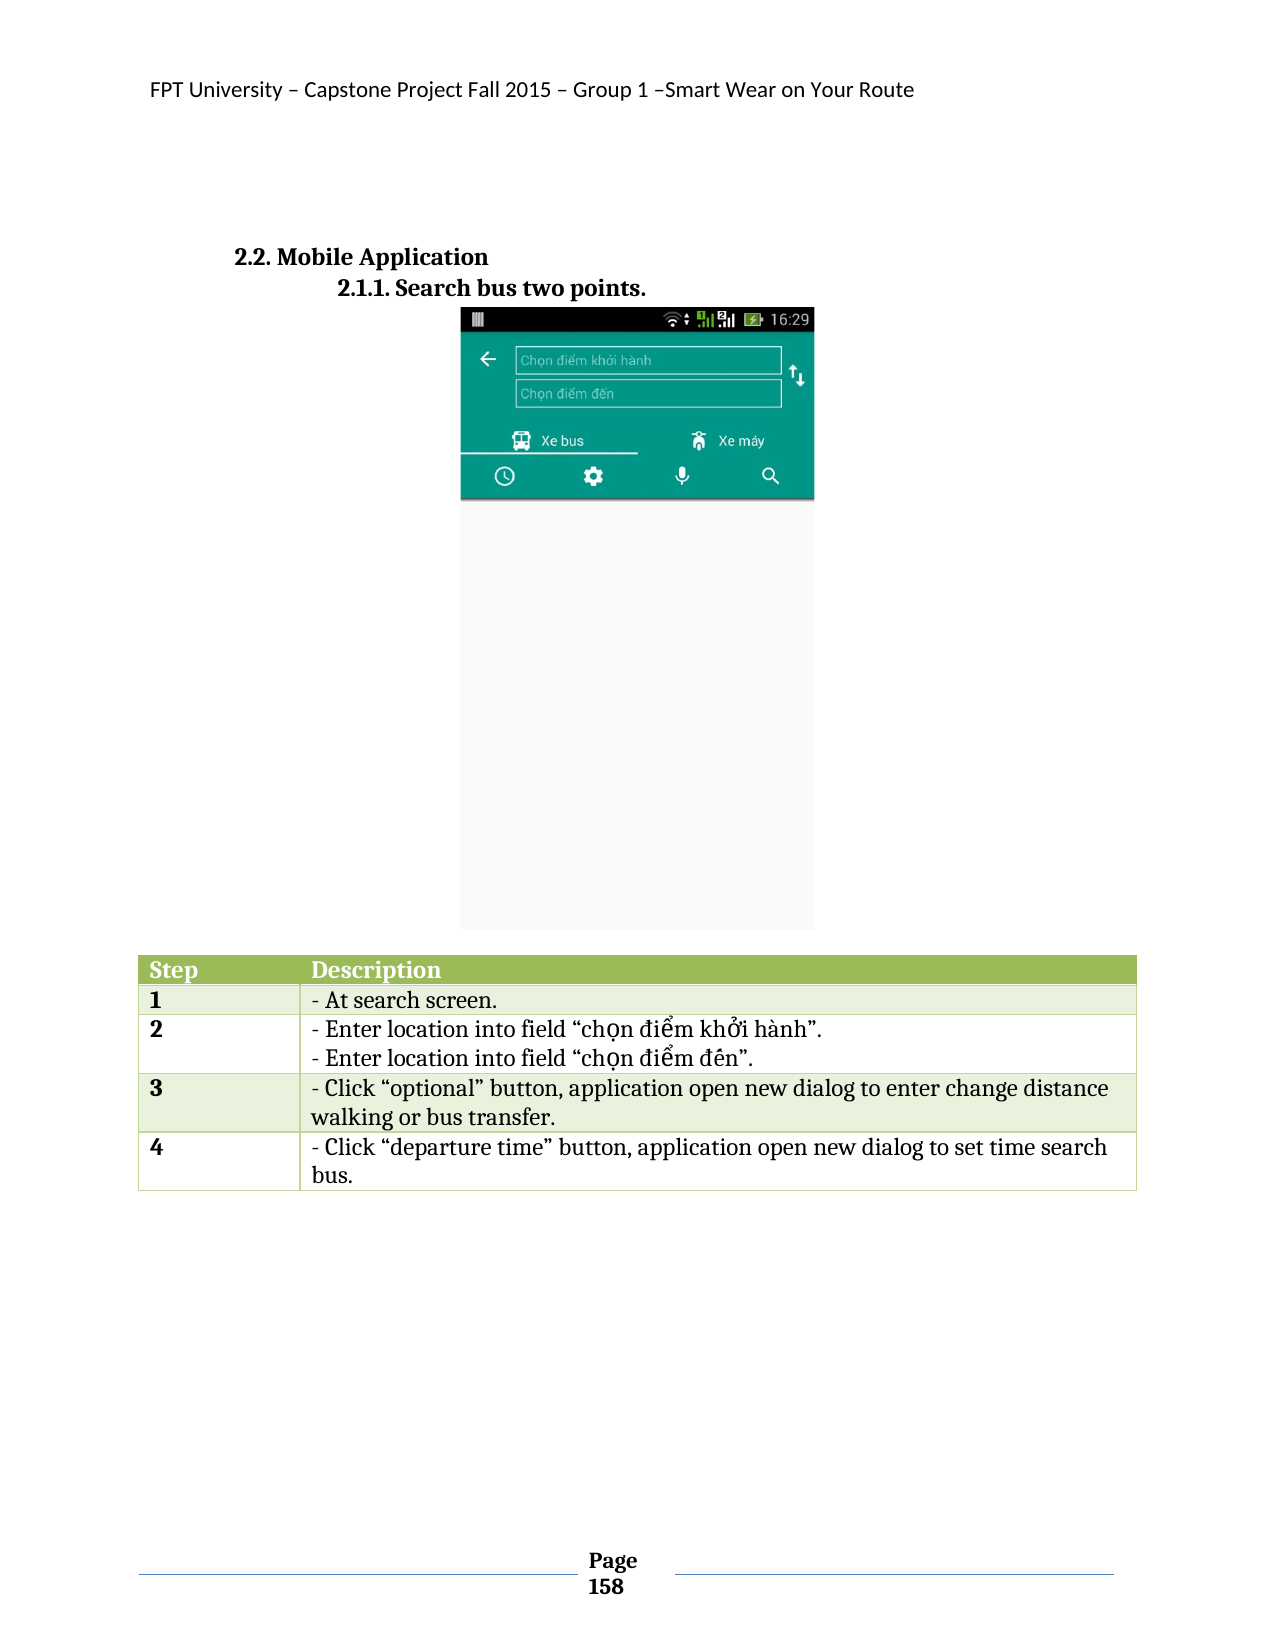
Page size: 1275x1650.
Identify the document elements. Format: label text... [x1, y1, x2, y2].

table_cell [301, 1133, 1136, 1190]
subtitle 2.1.1. Search bus two points. [337, 274, 1125, 303]
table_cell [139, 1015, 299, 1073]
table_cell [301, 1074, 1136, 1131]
picture [460, 307, 815, 930]
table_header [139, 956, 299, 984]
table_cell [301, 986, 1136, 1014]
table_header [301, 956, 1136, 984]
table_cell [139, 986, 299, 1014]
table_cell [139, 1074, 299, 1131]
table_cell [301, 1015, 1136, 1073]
subtitle 2.2. Mobile Application [234, 243, 1125, 272]
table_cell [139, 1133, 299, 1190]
